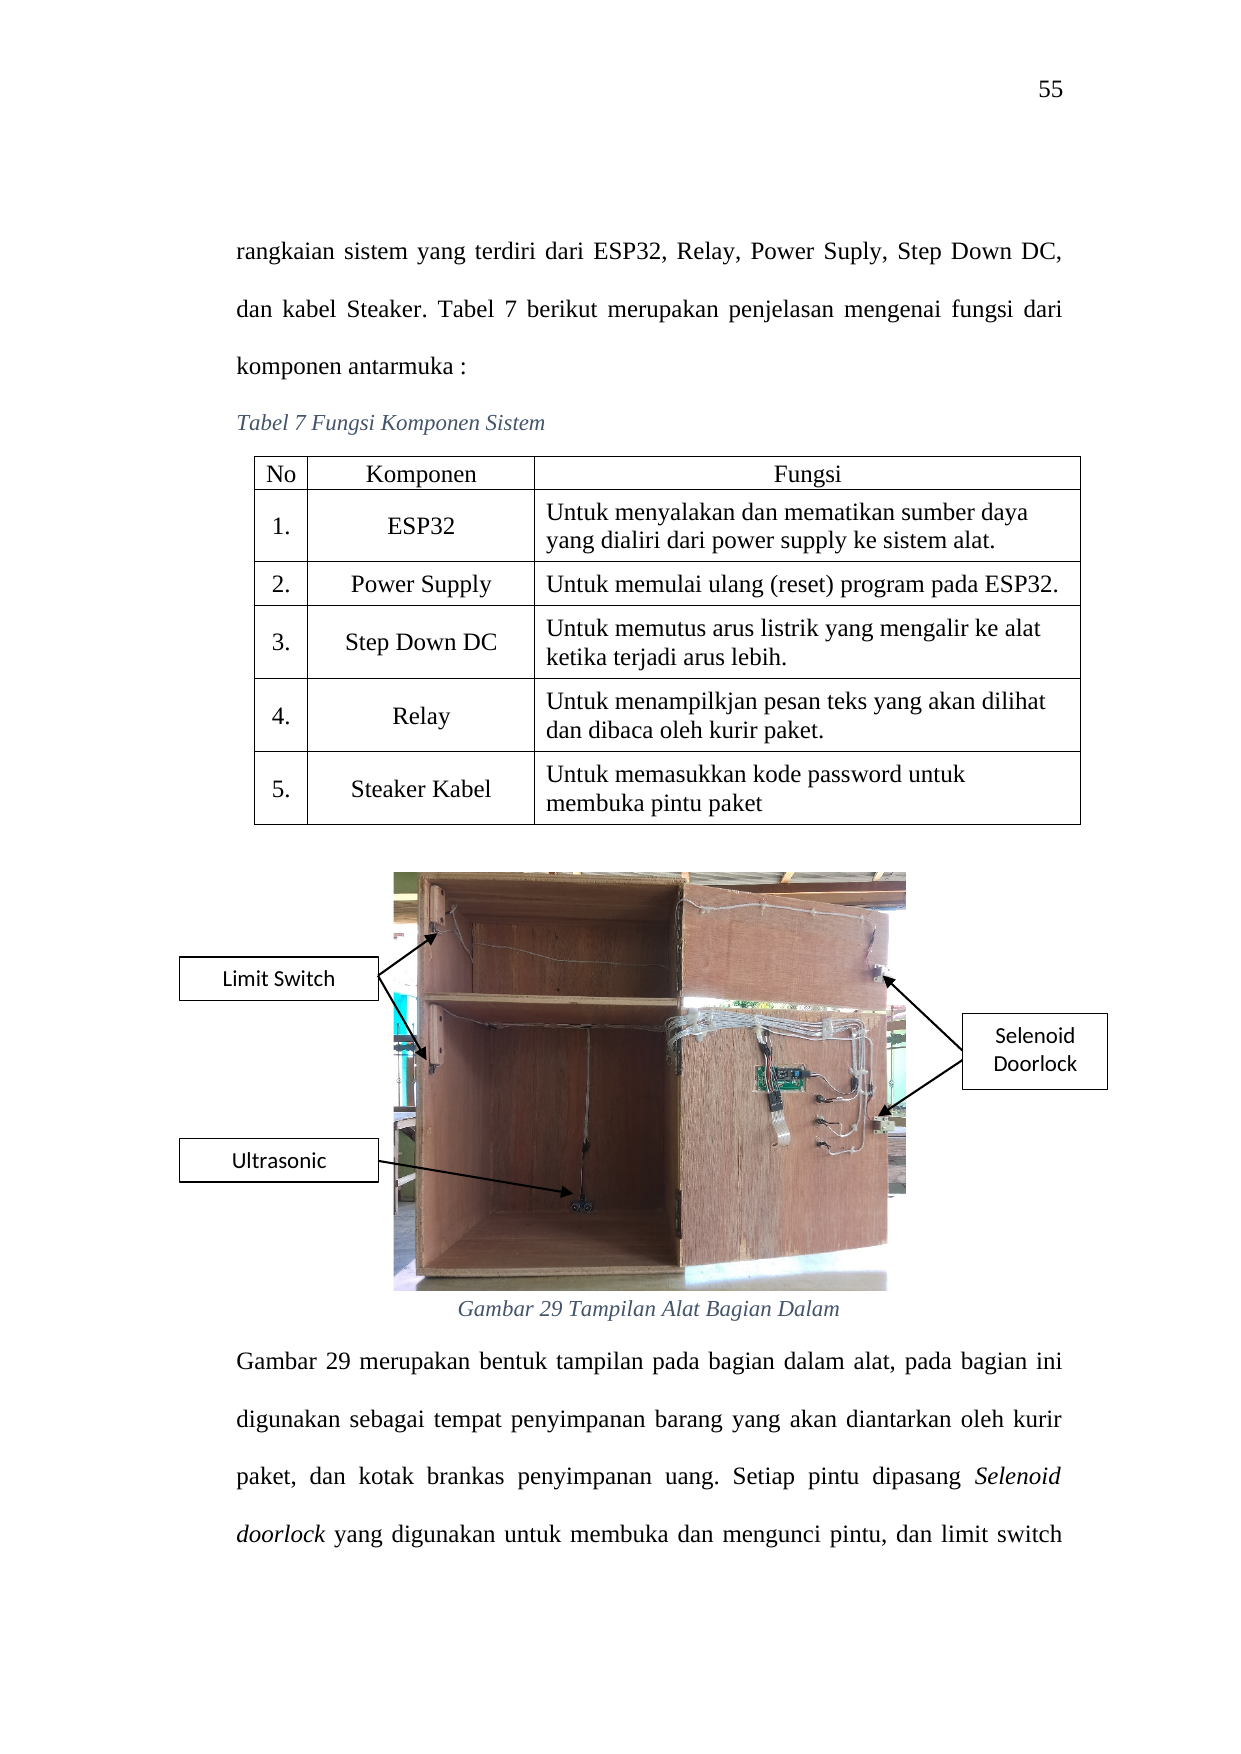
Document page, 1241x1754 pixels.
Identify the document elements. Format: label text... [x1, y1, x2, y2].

table_header No [255, 457, 307, 489]
table_cell 3. [255, 606, 307, 678]
table_cell Steaker Kabel [308, 752, 534, 824]
picture [393, 872, 906, 1291]
text Gambar 29 Tampilan Alat Bagian Dalam [236, 1295, 1063, 1321]
table_cell Power Supply [308, 562, 534, 604]
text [236, 1346, 1063, 1547]
table_header Komponen [308, 457, 534, 489]
table_header Fungsi [535, 457, 1080, 489]
table_cell Untuk menampilkjan pesan teks yang akan dilihat dan dibaca oleh kurir paket. [535, 679, 1080, 751]
table_cell Untuk menyalakan dan mematikan sumber daya yang dialiri dari power supply ke sistem alat. [535, 490, 1080, 561]
table_cell Untuk memulai ulang (reset) program pada ESP32. [535, 562, 1080, 604]
table_cell Untuk memasukkan kode password untuk membuka pintu paket [535, 752, 1080, 824]
table_cell 1. [255, 490, 307, 561]
table_cell 4. [255, 679, 307, 751]
table_cell Untuk memutus arus listrik yang mengalir ke alat ketika terjadi arus lebih. [535, 606, 1080, 678]
table_cell Relay [308, 679, 534, 751]
text Tabel 7 Fungsi Komponen Sistem [236, 409, 1063, 435]
table_cell 2. [255, 562, 307, 604]
table_cell ESP32 [308, 490, 534, 561]
table_cell Step Down DC [308, 606, 534, 678]
table_cell 5. [255, 752, 307, 824]
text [236, 236, 1063, 380]
